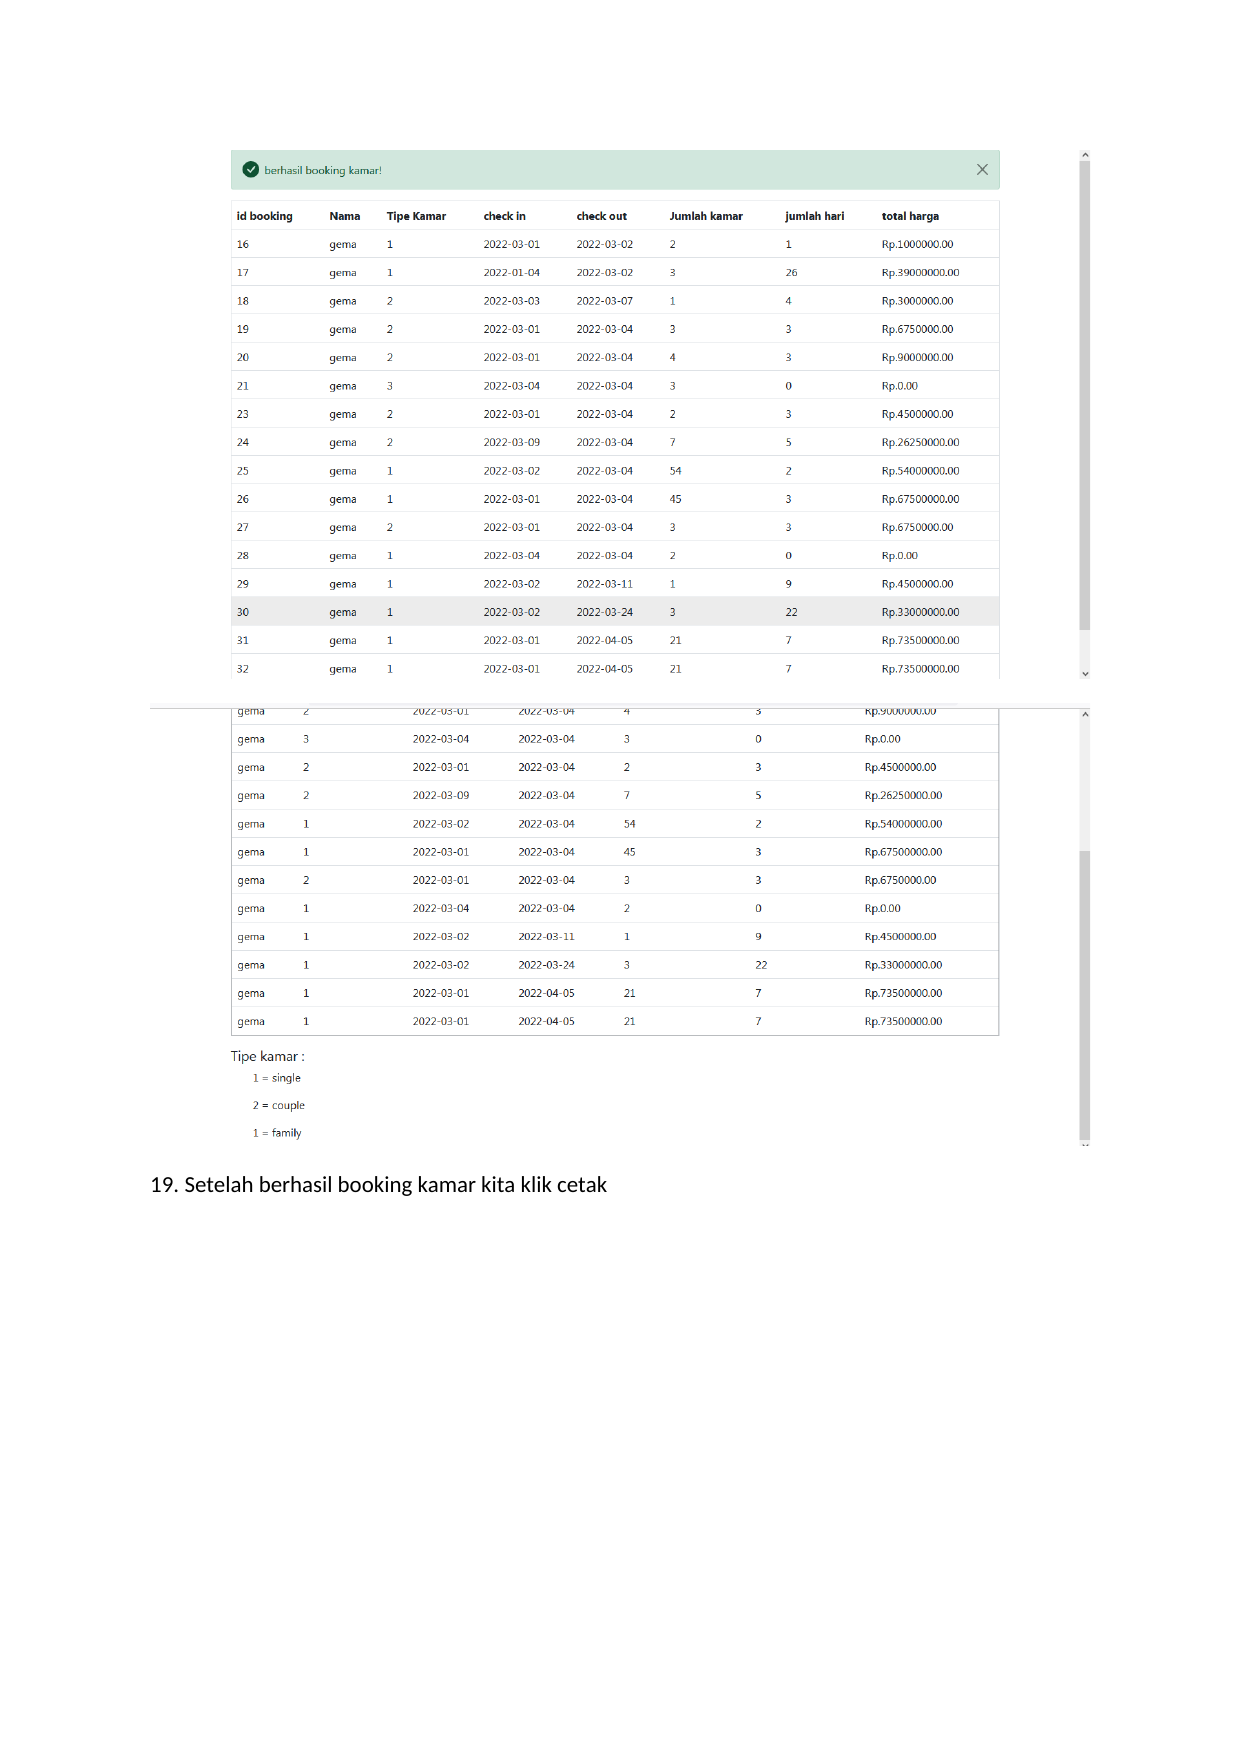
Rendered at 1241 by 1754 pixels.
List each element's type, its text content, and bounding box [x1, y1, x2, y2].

picture [150, 703, 1091, 1146]
picture [150, 150, 1091, 679]
text 19. Setelah berhasil booking kamar kita klik cetak [150, 1170, 1090, 1198]
